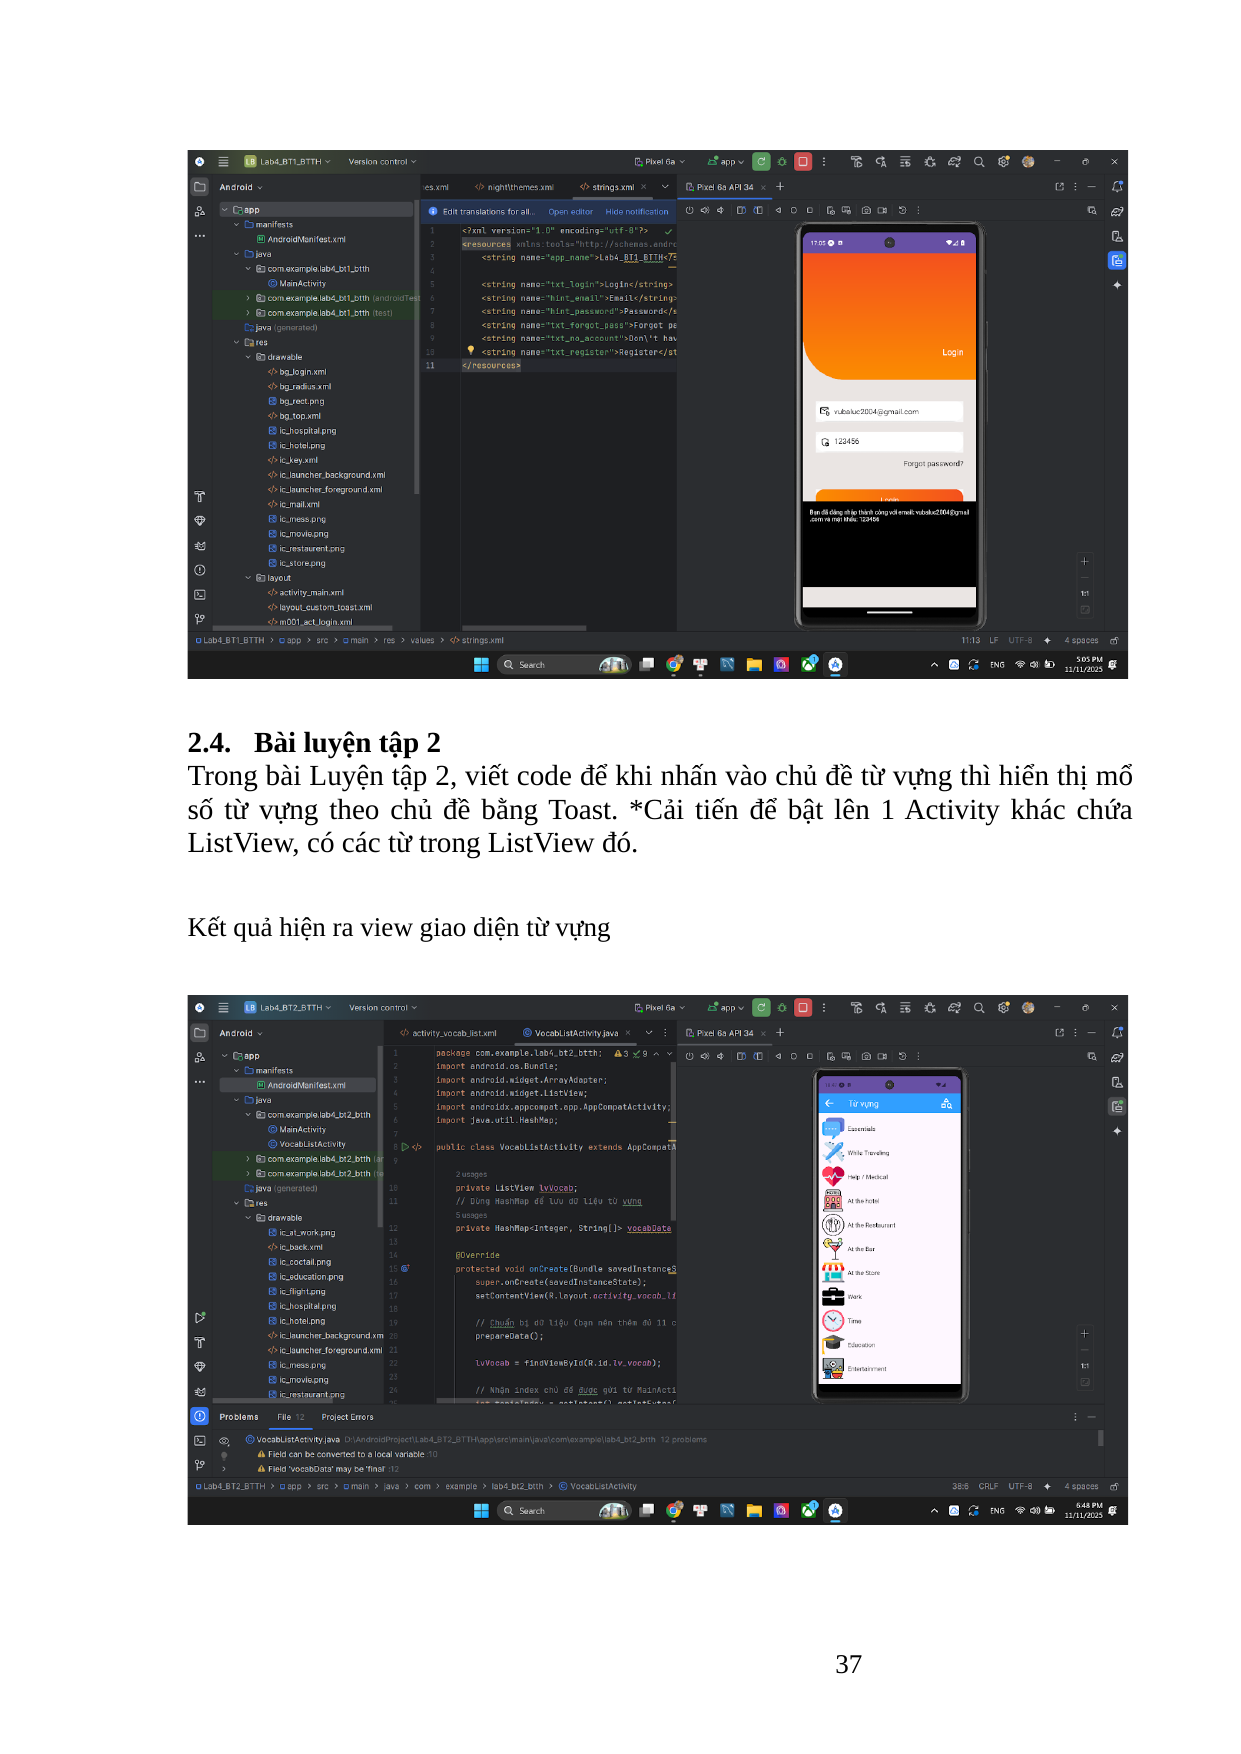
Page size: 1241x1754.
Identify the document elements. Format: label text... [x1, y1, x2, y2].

picture [187, 150, 1129, 679]
list Trong bài Luyện tập 2, viết code để khi nhấn vào chủ đề từ vựng thì hiển thị mổ số từ vựng theo chủ đề bằng Toast. *Cải tiến để bật lên 1 Activity khác chứa ListView, có các từ trong ListView đó. [187, 758, 1135, 859]
picture [187, 995, 1129, 1525]
subtitle Bài luyện tập 2 [187, 725, 1135, 758]
text Kết quả hiện ra view giao diện từ vựng [187, 912, 1135, 943]
